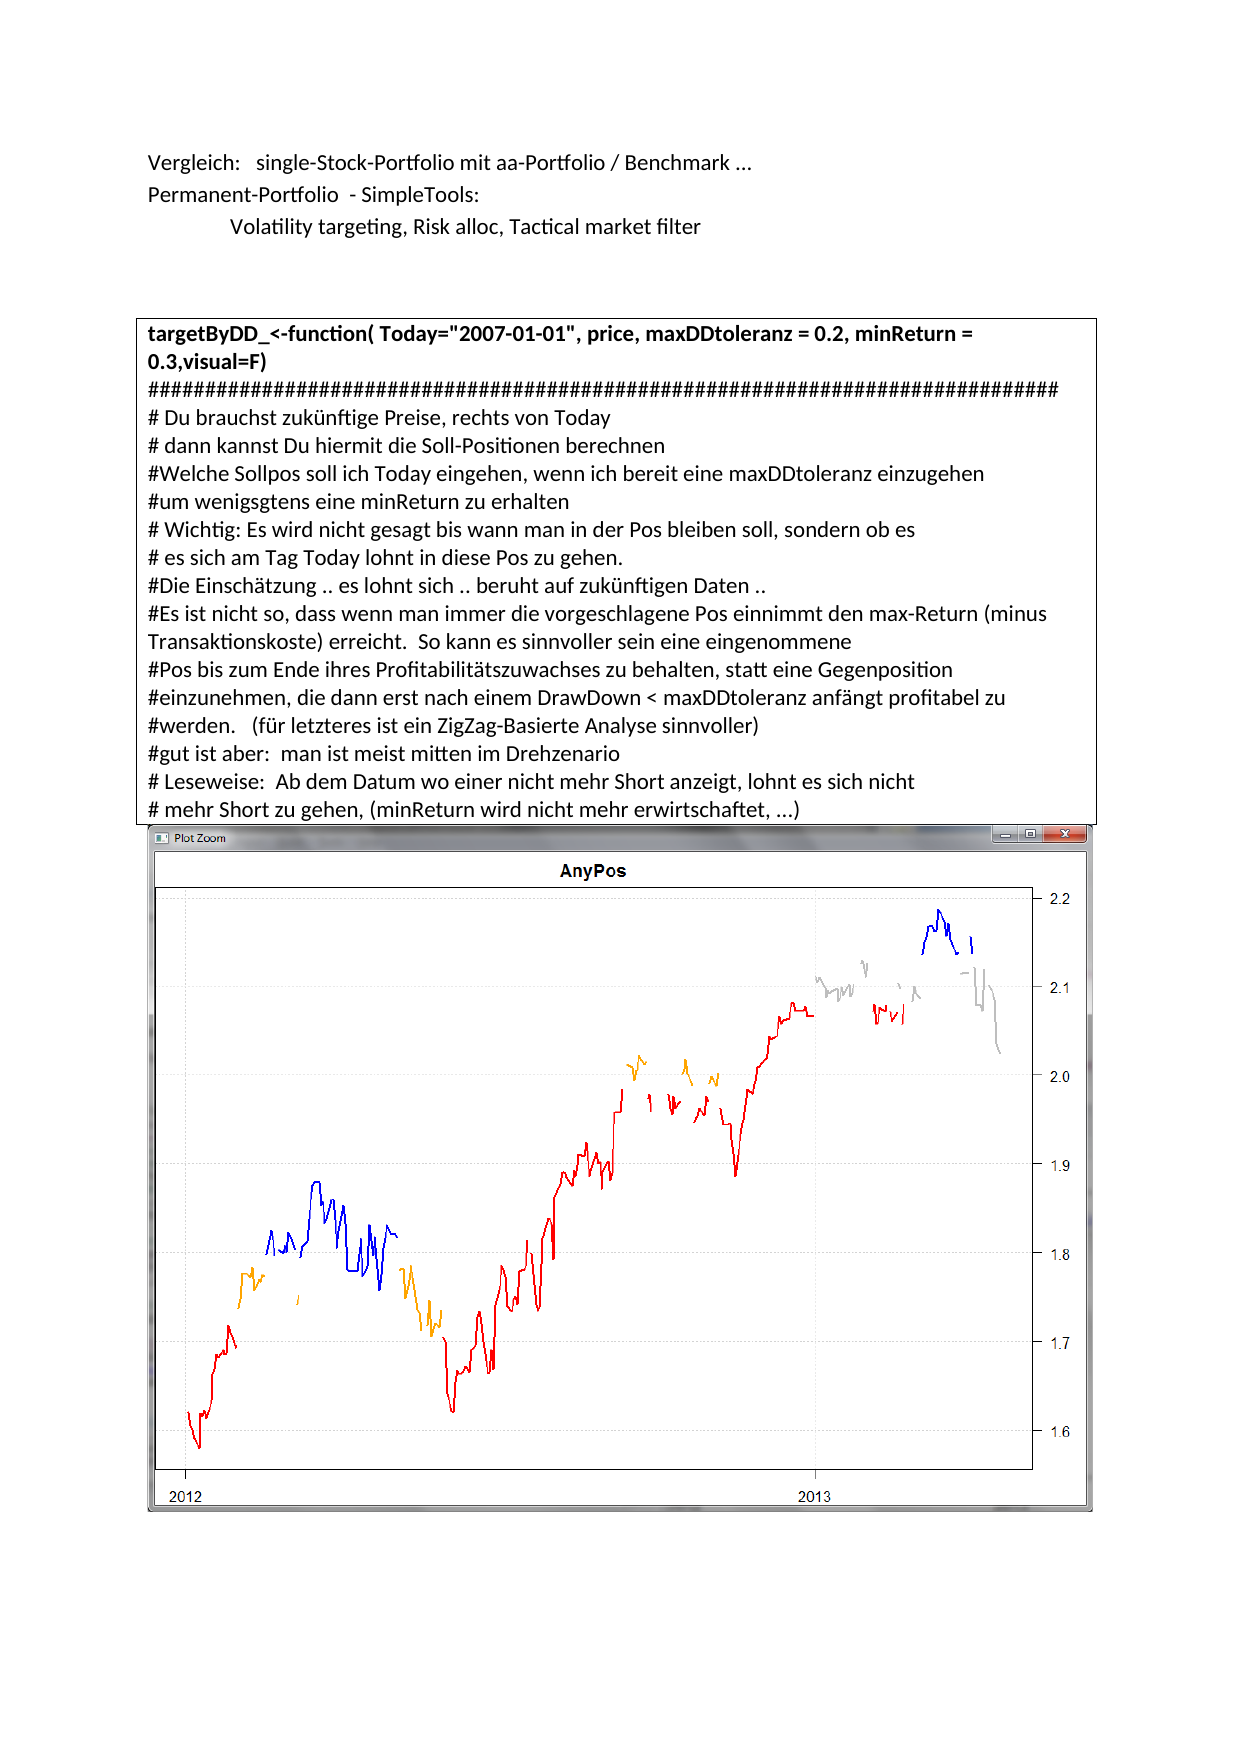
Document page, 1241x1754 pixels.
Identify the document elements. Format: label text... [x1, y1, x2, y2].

text Vergleich: single-Stock-Portfolio mit aa-Portfolio / Benchmark ... Permanent-Portfolio - SimpleTools: Volatility targeting, Risk alloc, Tactical market filter [148, 148, 1093, 240]
picture [147, 824, 1093, 1512]
table_header targetByDD_<-function( Today="2007-01-01", price, maxDDtoleranz = 0.2, minReturn = 0.3,visual=F) ################################################################################ # Du brauchst zukünftige Preise, rechts von Today # dann kannst Du hiermit die Soll-Positionen berechnen #Welche Sollpos soll ich Today eingehen, wenn ich bereit eine maxDDtoleranz einzugehen #um wenigsgtens eine minReturn zu erhalten # Wichtig: Es wird nicht gesagt bis wann man in der Pos bleiben soll, sondern ob es # es sich am Tag Today lohnt in diese Pos zu gehen. #Die Einschätzung .. es lohnt sich .. beruht auf zukünftigen Daten .. #Es ist nicht so, dass wenn man immer die vorgeschlagene Pos einnimmt den max-Return (minus Transaktionskoste) erreicht. So kann es sinnvoller sein eine eingenommene #Pos bis zum Ende ihres Profitabilitätszuwachses zu behalten, statt eine Gegenposition #einzunehmen, die dann erst nach einem DrawDown < maxDDtoleranz anfängt profitabel zu #werden. (für letzteres ist ein ZigZag-Basierte Analyse sinnvoller) #gut ist aber: man ist meist mitten im Drehzenario # Leseweise: Ab dem Datum wo einer nicht mehr Short anzeigt, lohnt es sich nicht # mehr Short zu gehen, (minReturn wird nicht mehr erwirtschaftet, ...) [137, 319, 1096, 823]
